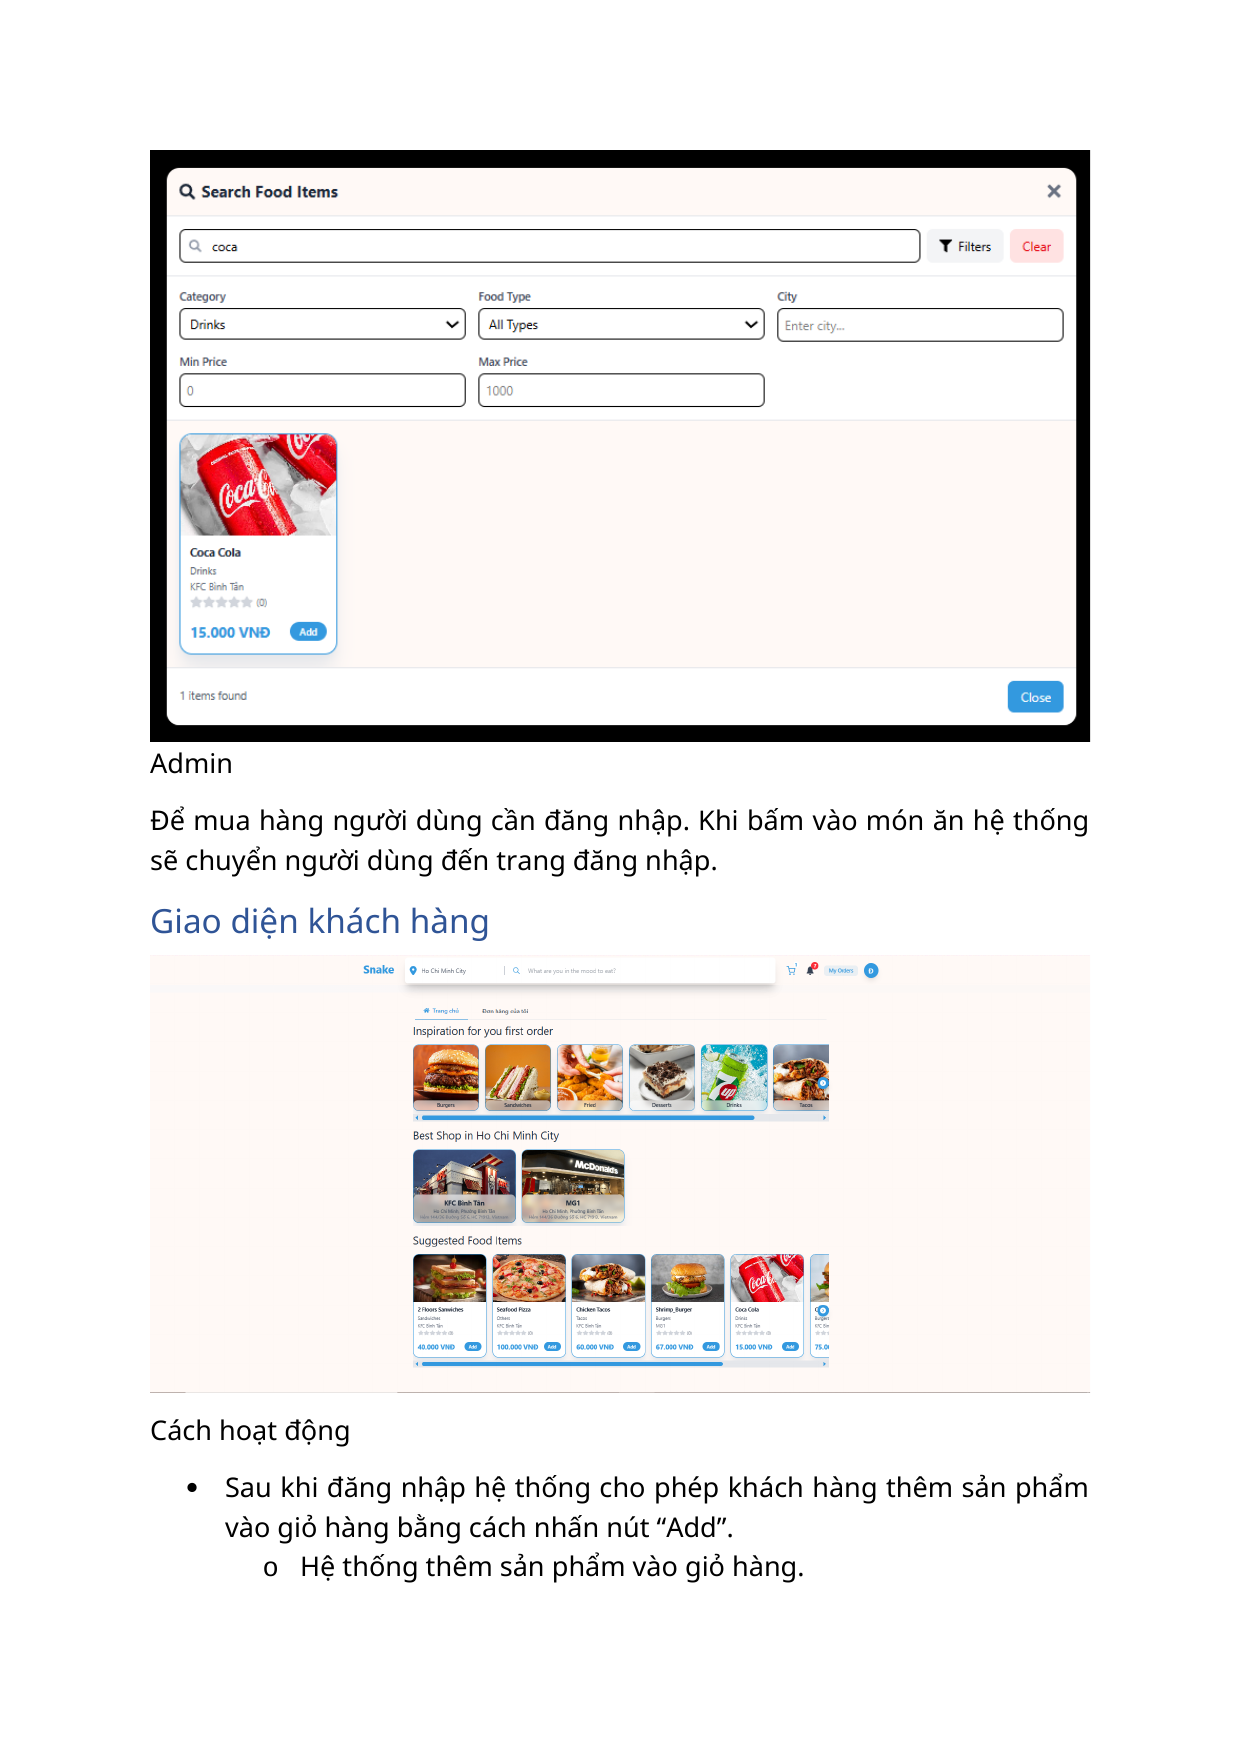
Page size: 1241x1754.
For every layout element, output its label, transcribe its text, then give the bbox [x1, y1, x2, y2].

list Sau khi đăng nhập hệ thống cho phép khách hàng thêm sản phẩm vào giỏ hàng bằng cách nhấn nút “Add”. [187, 1468, 1090, 1545]
list Hệ thống thêm sản phẩm vào giỏ hàng. [262, 1548, 1090, 1585]
text Để mua hàng người dùng cần đăng nhập. Khi bấm vào món ăn hệ thống sẽ chuyển người dùng đến trang đăng nhập. [150, 801, 1090, 878]
text Cách hoạt động [150, 1412, 1090, 1449]
text Admin [150, 742, 1090, 782]
picture [150, 955, 1091, 1393]
subtitle Giao diện khách hàng [150, 898, 1090, 943]
picture [150, 150, 1091, 742]
